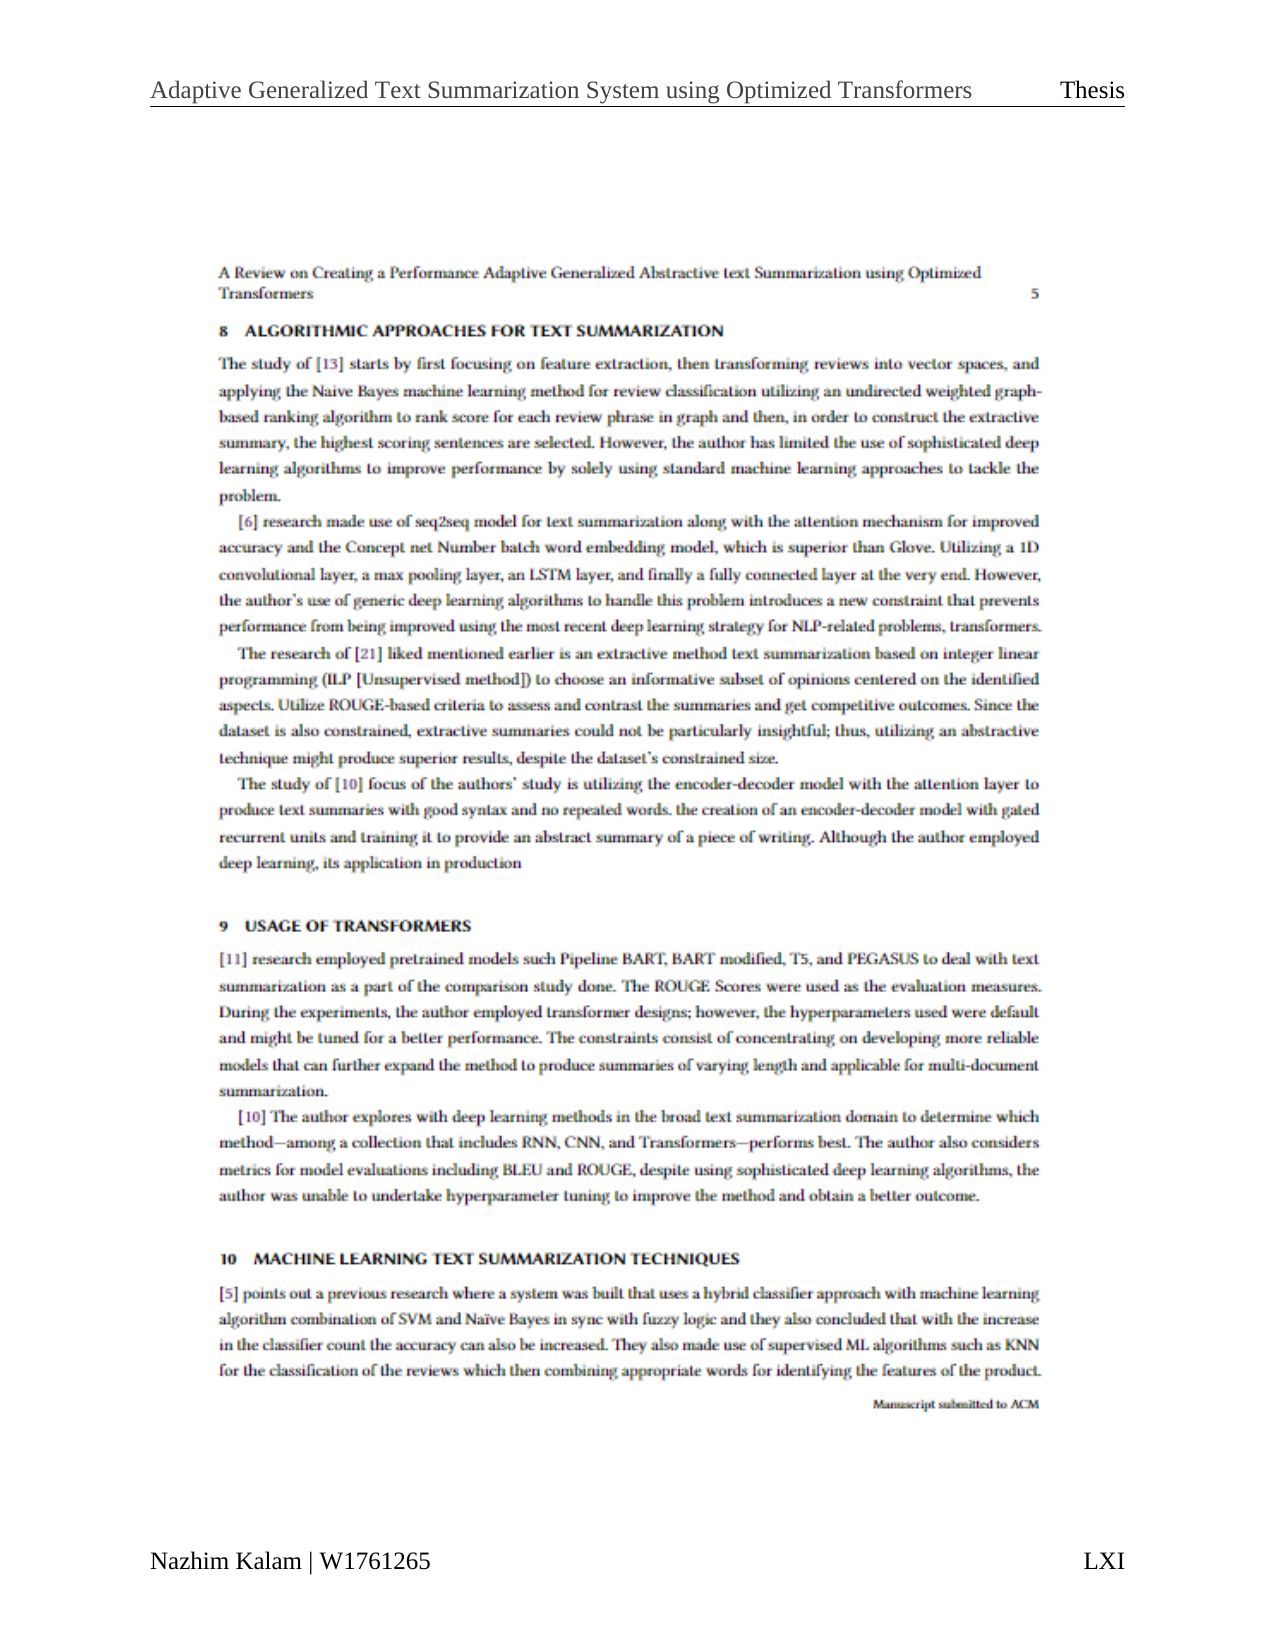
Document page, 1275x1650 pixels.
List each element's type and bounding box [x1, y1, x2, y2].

picture [159, 203, 1116, 1498]
